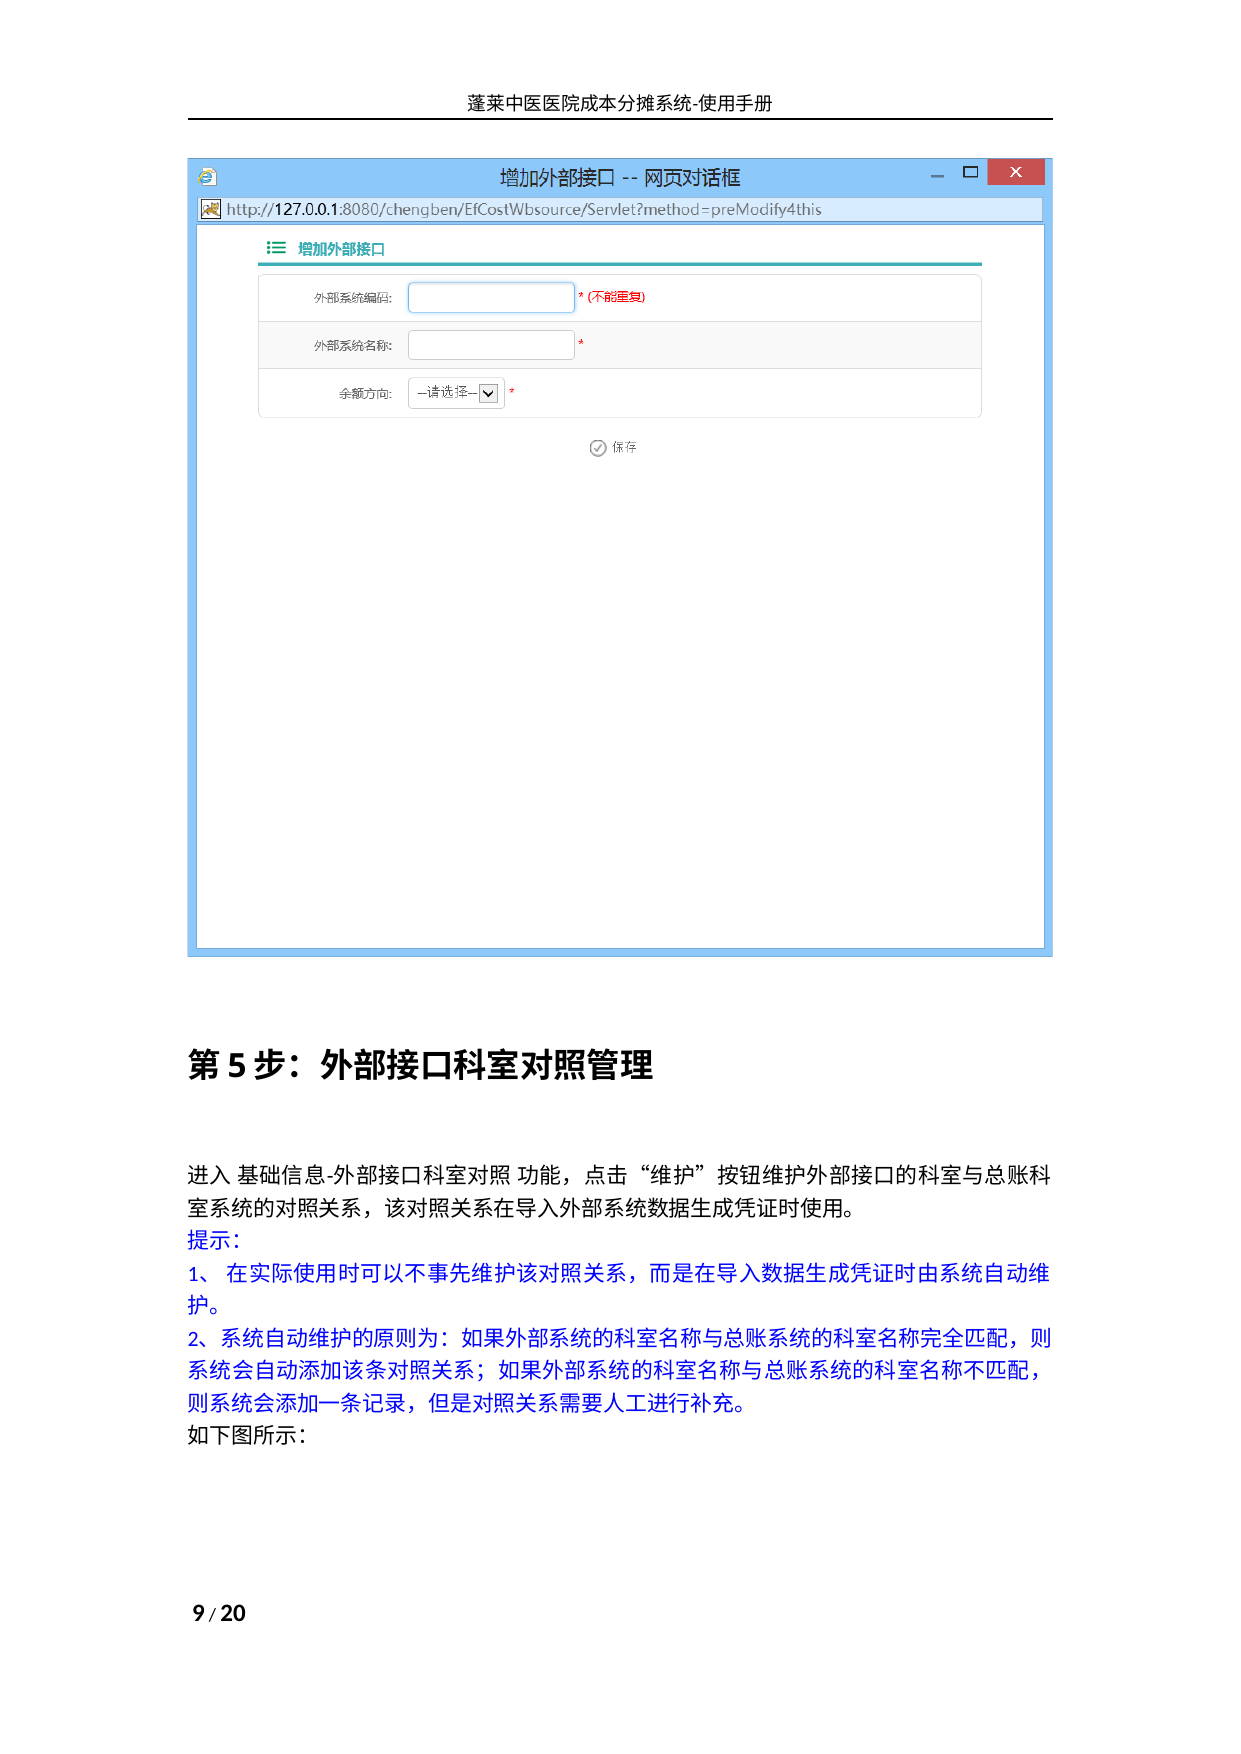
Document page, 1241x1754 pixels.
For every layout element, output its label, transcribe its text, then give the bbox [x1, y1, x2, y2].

picture [187, 158, 1053, 957]
text 如下图所示： [187, 1418, 1053, 1451]
text 进入 基础信息-外部接口科室对照 功能，点击“维护”按钮维护外部接口的科室与总账科室系统的对照关系，该对照关系在导入外部系统数据生成凭证时使用。 [187, 1158, 1053, 1223]
subtitle 第5步：外部接口科室对照管理 [187, 1031, 1053, 1096]
text 2、系统自动维护的原则为：如果外部系统的科室名称与总账系统的科室名称完全匹配，则系统会自动添加该条对照关系；如果外部系统的科室名称与总账系统的科室名称不匹配，则系统会添加一条记录，但是对照关系需要人工进行补充。 [187, 1321, 1053, 1418]
text 提示： [187, 1223, 1053, 1256]
text 1、 在实际使用时可以不事先维护该对照关系，而是在导入数据生成凭证时由系统自动维护。 [187, 1256, 1053, 1321]
